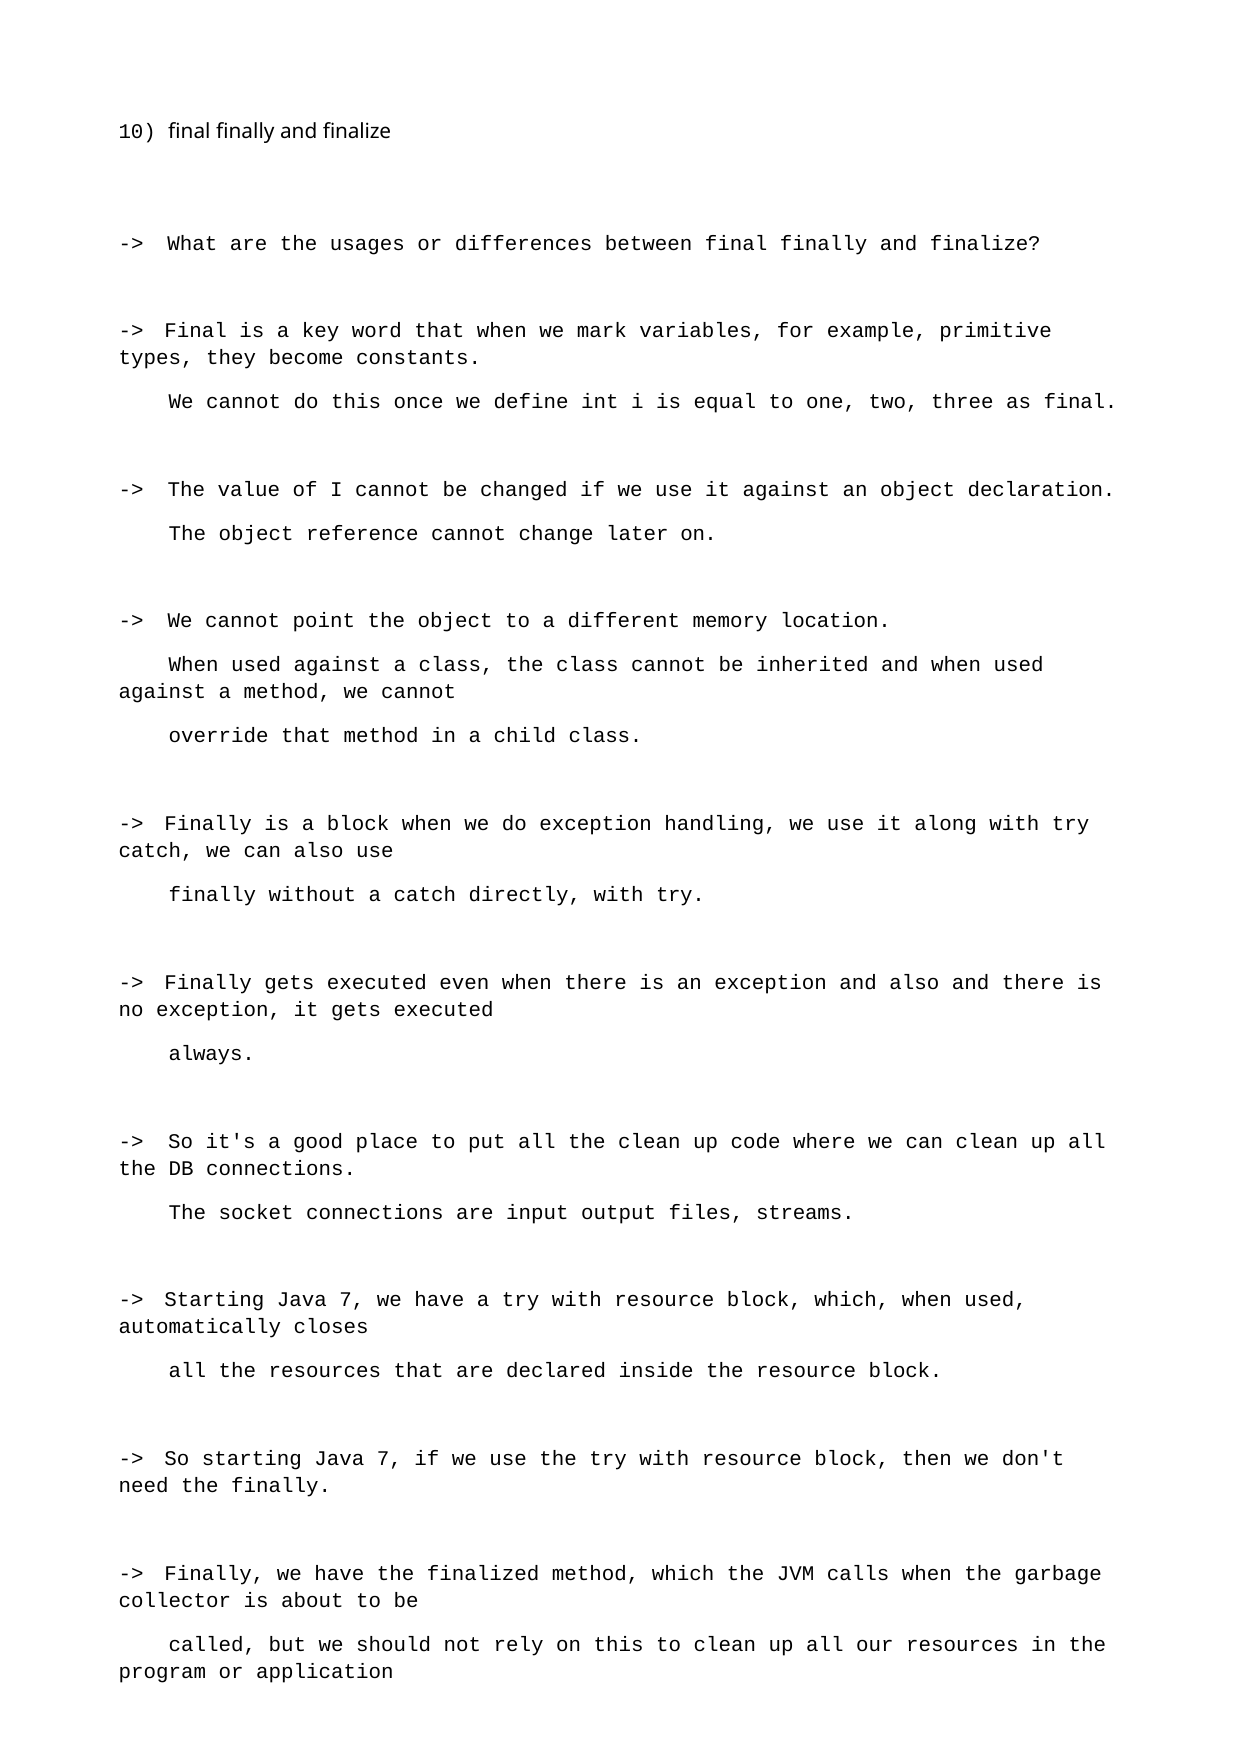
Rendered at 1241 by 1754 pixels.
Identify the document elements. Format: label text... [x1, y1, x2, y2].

text -> What are the usages or differences between final finally and finalize? [118, 232, 1122, 256]
text The object reference cannot change later on. [168, 523, 1122, 546]
text The socket connections are input output files, streams. [168, 1202, 1122, 1225]
text -> Finally is a block when we do exception handling, we use it along with try catch, we can also use [118, 813, 1093, 864]
text -> We cannot point the object to a different memory location. [118, 611, 1122, 634]
text -> So it's a good place to put all the clean up code where we can clean up all the DB connections. [118, 1131, 1106, 1181]
text called, but we should not rely on this to clean up all our resources in the program or application [118, 1634, 1106, 1685]
text -> Finally, we have the finalized method, which the JVM calls when the garbage collector is about to be [118, 1563, 1106, 1614]
text always. [168, 1043, 1122, 1067]
text -> So starting Java 7, if we use the try with resource block, then we don't need the finally. [118, 1448, 1093, 1499]
text -> Finally gets executed even when there is an exception and also and there is no exception, it gets executed [118, 972, 1106, 1023]
text We cannot do this once we define int i is equal to one, two, three as final. [168, 391, 1122, 415]
text all the resources that are declared inside the resource block. [168, 1360, 1122, 1384]
list final finally and finalize [118, 116, 1122, 145]
text -> Final is a key word that when we mark variables, for example, primitive types, they become constants. [118, 320, 1093, 371]
text override that method in a child class. [168, 725, 1122, 749]
text finally without a catch directly, with try. [168, 884, 1122, 908]
text When used against a class, the class cannot be inherited and when used against a method, we cannot [118, 654, 1093, 705]
text -> The value of I cannot be changed if we use it against an object declaration. [118, 479, 1122, 503]
text -> Starting Java 7, we have a try with resource block, which, when used, automatically closes [118, 1289, 1093, 1340]
